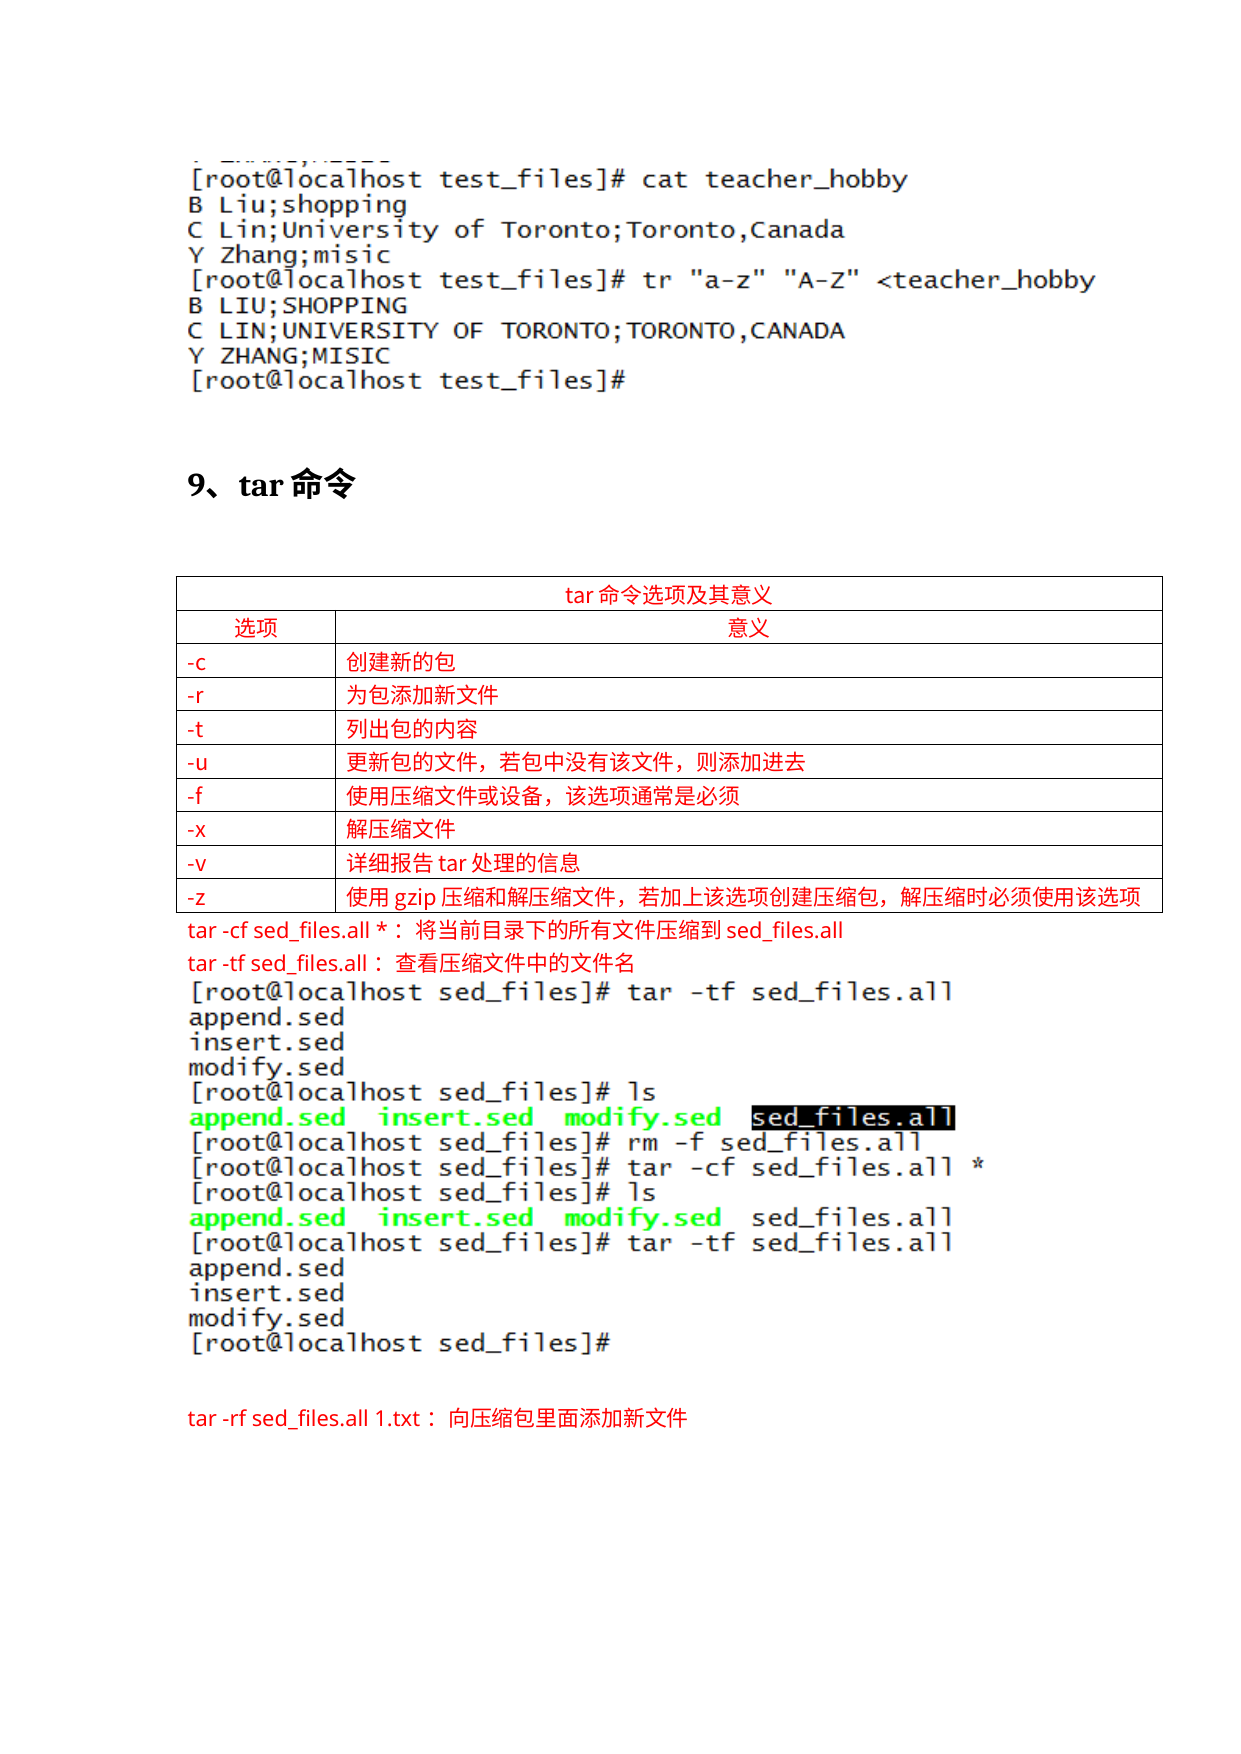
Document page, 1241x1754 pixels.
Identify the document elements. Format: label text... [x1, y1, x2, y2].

table_cell -z [177, 879, 335, 912]
table_cell -f [177, 779, 335, 811]
subtitle 9、tar命令 [187, 449, 1053, 514]
table_cell -t [177, 711, 335, 744]
table_cell -v [177, 846, 335, 878]
table_cell 使用压缩文件或设备，该选项通常是必须 [336, 779, 1162, 811]
table_cell 解压缩文件 [336, 812, 1162, 844]
table_cell -r [177, 678, 335, 710]
table_cell 意义 [336, 611, 1162, 643]
text tar -rf sed_files.all 1.txt ：向压缩包里面添加新文件 [187, 1400, 1053, 1433]
table_cell 详细报告tar处理的信息 [336, 846, 1162, 878]
text tar -cf sed_files.all * ：将当前目录下的所有文件压缩到sed_files.all [187, 913, 1053, 945]
table_cell 为包添加新文件 [336, 678, 1162, 710]
table_cell 更新包的文件，若包中没有该文件，则添加进去 [336, 745, 1162, 777]
text tar -tf sed_files.all ：查看压缩文件中的文件名 [187, 945, 1053, 978]
table_cell -x [177, 812, 335, 844]
table_cell -u [177, 745, 335, 777]
picture [187, 977, 1004, 1361]
table_cell -c [177, 644, 335, 677]
table_cell 使用gzip压缩和解压缩文件，若加上该选项创建压缩包，解压缩时必须使用该选项 [336, 879, 1162, 912]
table_cell 选项 [177, 611, 335, 643]
table_cell 创建新的包 [336, 644, 1162, 677]
table_header tar命令选项及其意义 [177, 577, 1162, 610]
table_cell 列出包的内容 [336, 711, 1162, 744]
picture [187, 161, 1119, 400]
